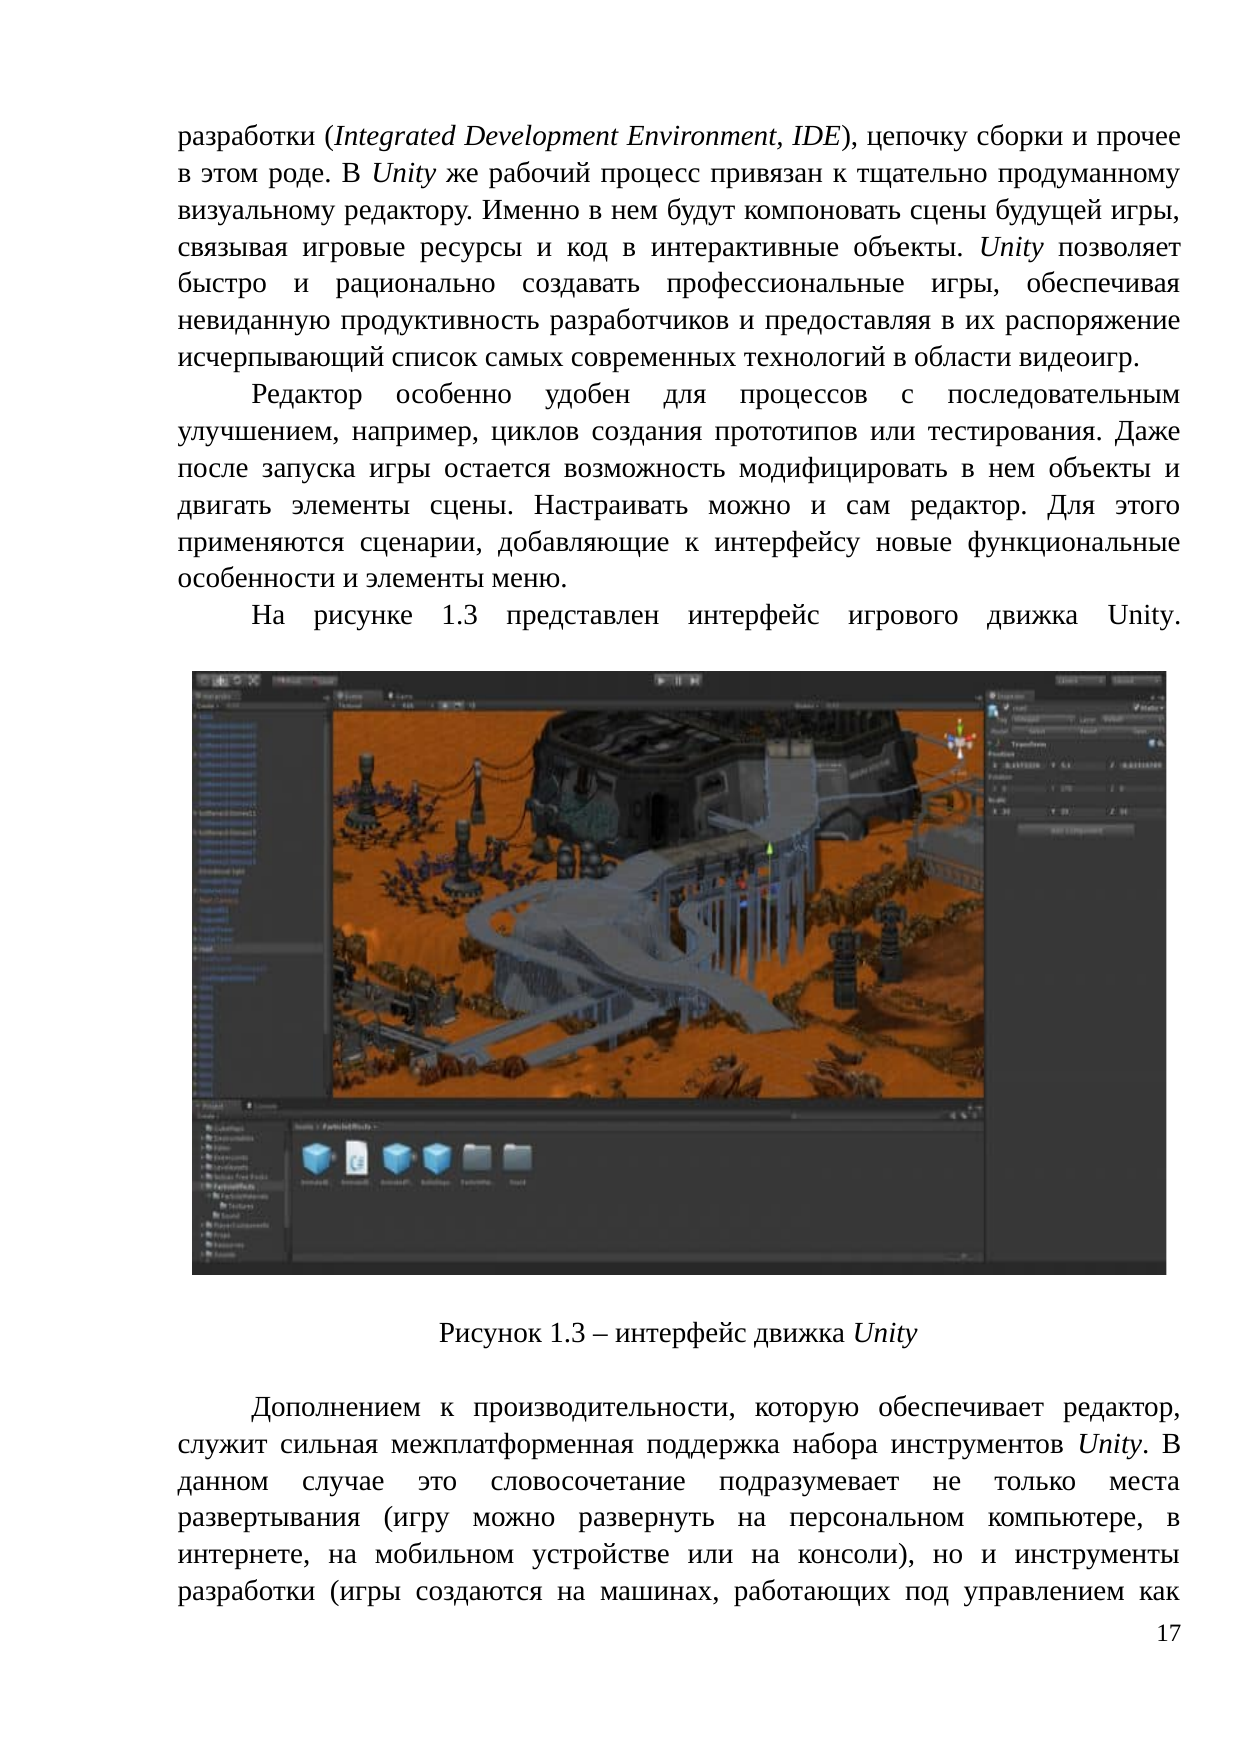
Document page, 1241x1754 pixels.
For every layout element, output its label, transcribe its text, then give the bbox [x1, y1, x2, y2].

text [177, 1389, 1181, 1607]
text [177, 118, 1181, 373]
text Рисунок 1.3 – интерфейс движка Unity [177, 1315, 1181, 1349]
text На рисунке 1.3 представлен интерфейс игрового движка Unity. [177, 597, 1181, 668]
picture [192, 671, 1167, 1275]
text Редактор особенно удобен для процессов с последовательным улучшением, например, циклов создания прототипов или тестирования. Даже после запуска игры остается возможность модифицировать в нем объекты и двигать элементы сцены. Настраивать можно и сам редактор. Для этого применяются сценарии, добавляющие к интерфейсу новые функциональные особенности и элементы меню. [177, 376, 1181, 594]
